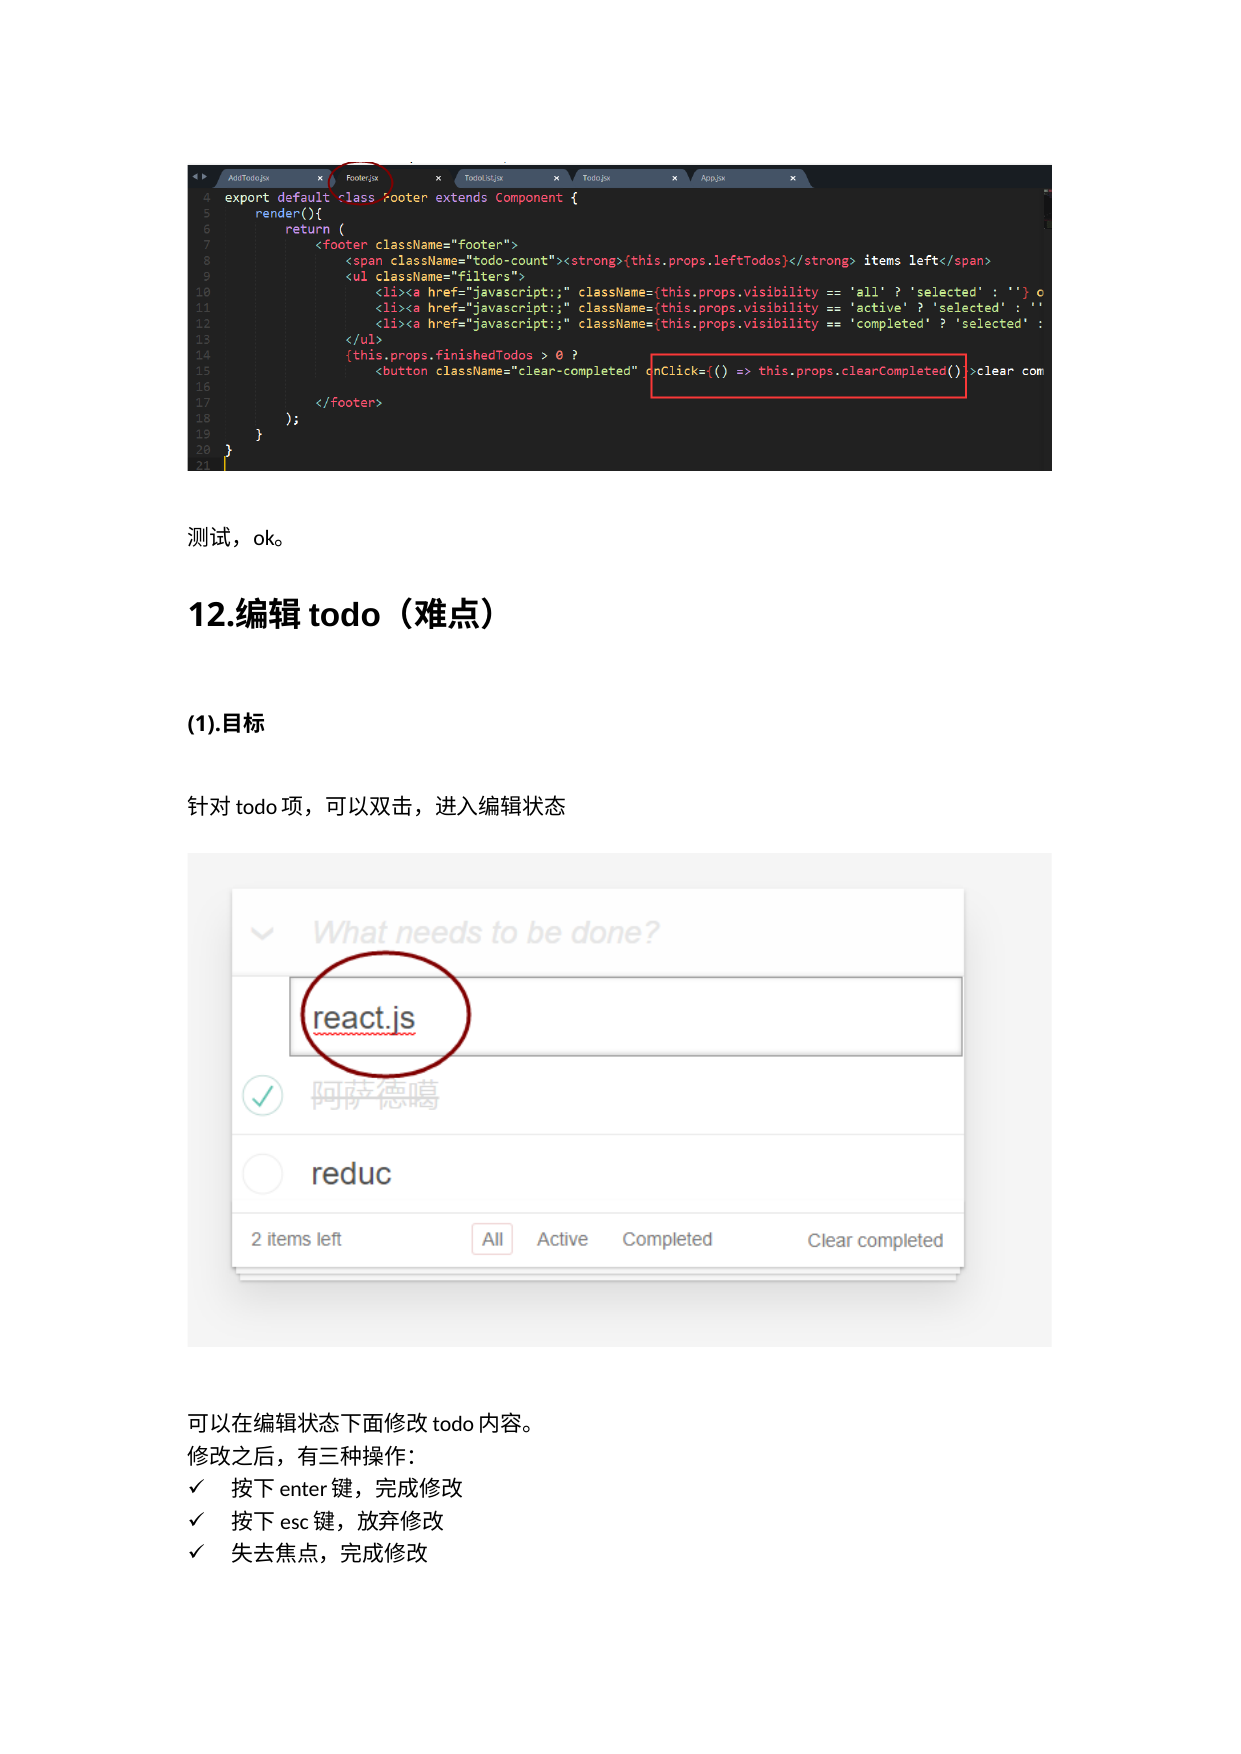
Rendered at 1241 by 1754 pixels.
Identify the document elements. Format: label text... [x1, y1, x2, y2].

list 按下enter键，完成修改 [187, 1471, 1053, 1503]
picture [187, 162, 1052, 471]
text 测试，ok。 [187, 519, 1053, 552]
text 修改之后，有三种操作： [187, 1438, 1053, 1471]
subtitle 编辑todo（难点） [187, 579, 1053, 644]
list 按下 esc键，放弃修改 [187, 1503, 1053, 1536]
list 失去焦点，完成修改 [187, 1536, 1053, 1568]
text 可以在编辑状态下面修改todo内容。 [187, 1406, 1053, 1438]
text 针对todo项，可以双击，进入编辑状态 [187, 788, 1053, 821]
picture [187, 853, 1052, 1347]
subtitle 目标 [187, 706, 1053, 738]
